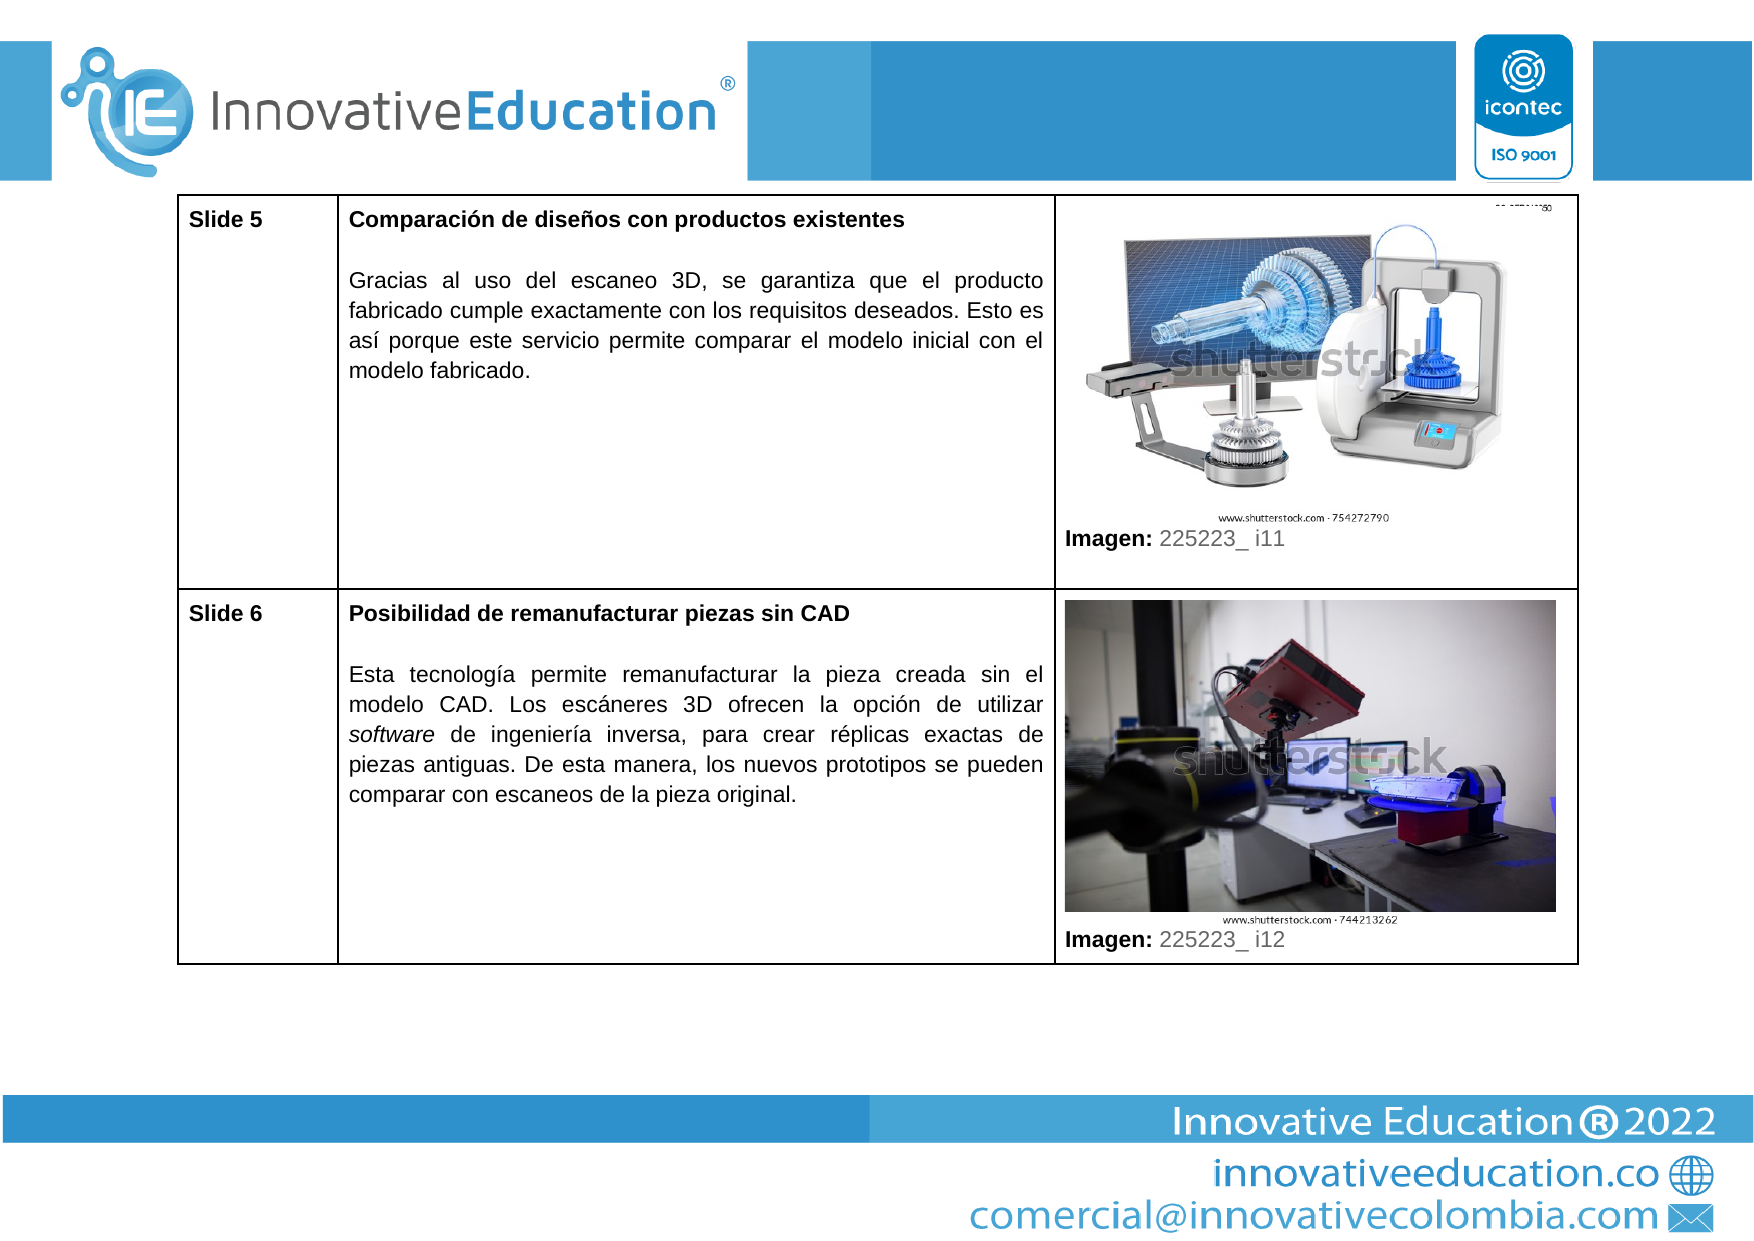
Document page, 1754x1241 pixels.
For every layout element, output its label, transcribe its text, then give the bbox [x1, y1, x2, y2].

table_cell Imagen: 225223_ i12 [1056, 590, 1577, 963]
table_cell Slide 5 [179, 196, 337, 588]
table_cell Imagen: 225223_ i11 [1056, 196, 1577, 588]
picture [1064, 600, 1556, 927]
picture [1593, 28, 1752, 194]
picture [1471, 32, 1576, 194]
table_cell Slide 6 [179, 590, 337, 963]
picture [0, 28, 1456, 194]
table_cell Comparación de diseños con productos existentes Gracias al uso del escaneo 3D, se garantiza que el producto fabricado cumple exactamente con los requisitos deseados. Esto es así porque este servicio permite comparar el modelo inicial con el modelo fabricado. [339, 196, 1054, 588]
table_cell Posibilidad de remanufacturar piezas sin CAD Esta tecnología permite remanufacturar la pieza creada sin el modelo CAD. Los escáneres 3D ofrecen la opción de utilizar software de ingeniería inversa, para crear réplicas exactas de piezas antiguas. De esta manera, los nuevos prototipos se pueden comparar con escaneos de la pieza original. [339, 590, 1054, 963]
picture [2, 1093, 1754, 1239]
picture [1064, 206, 1543, 525]
